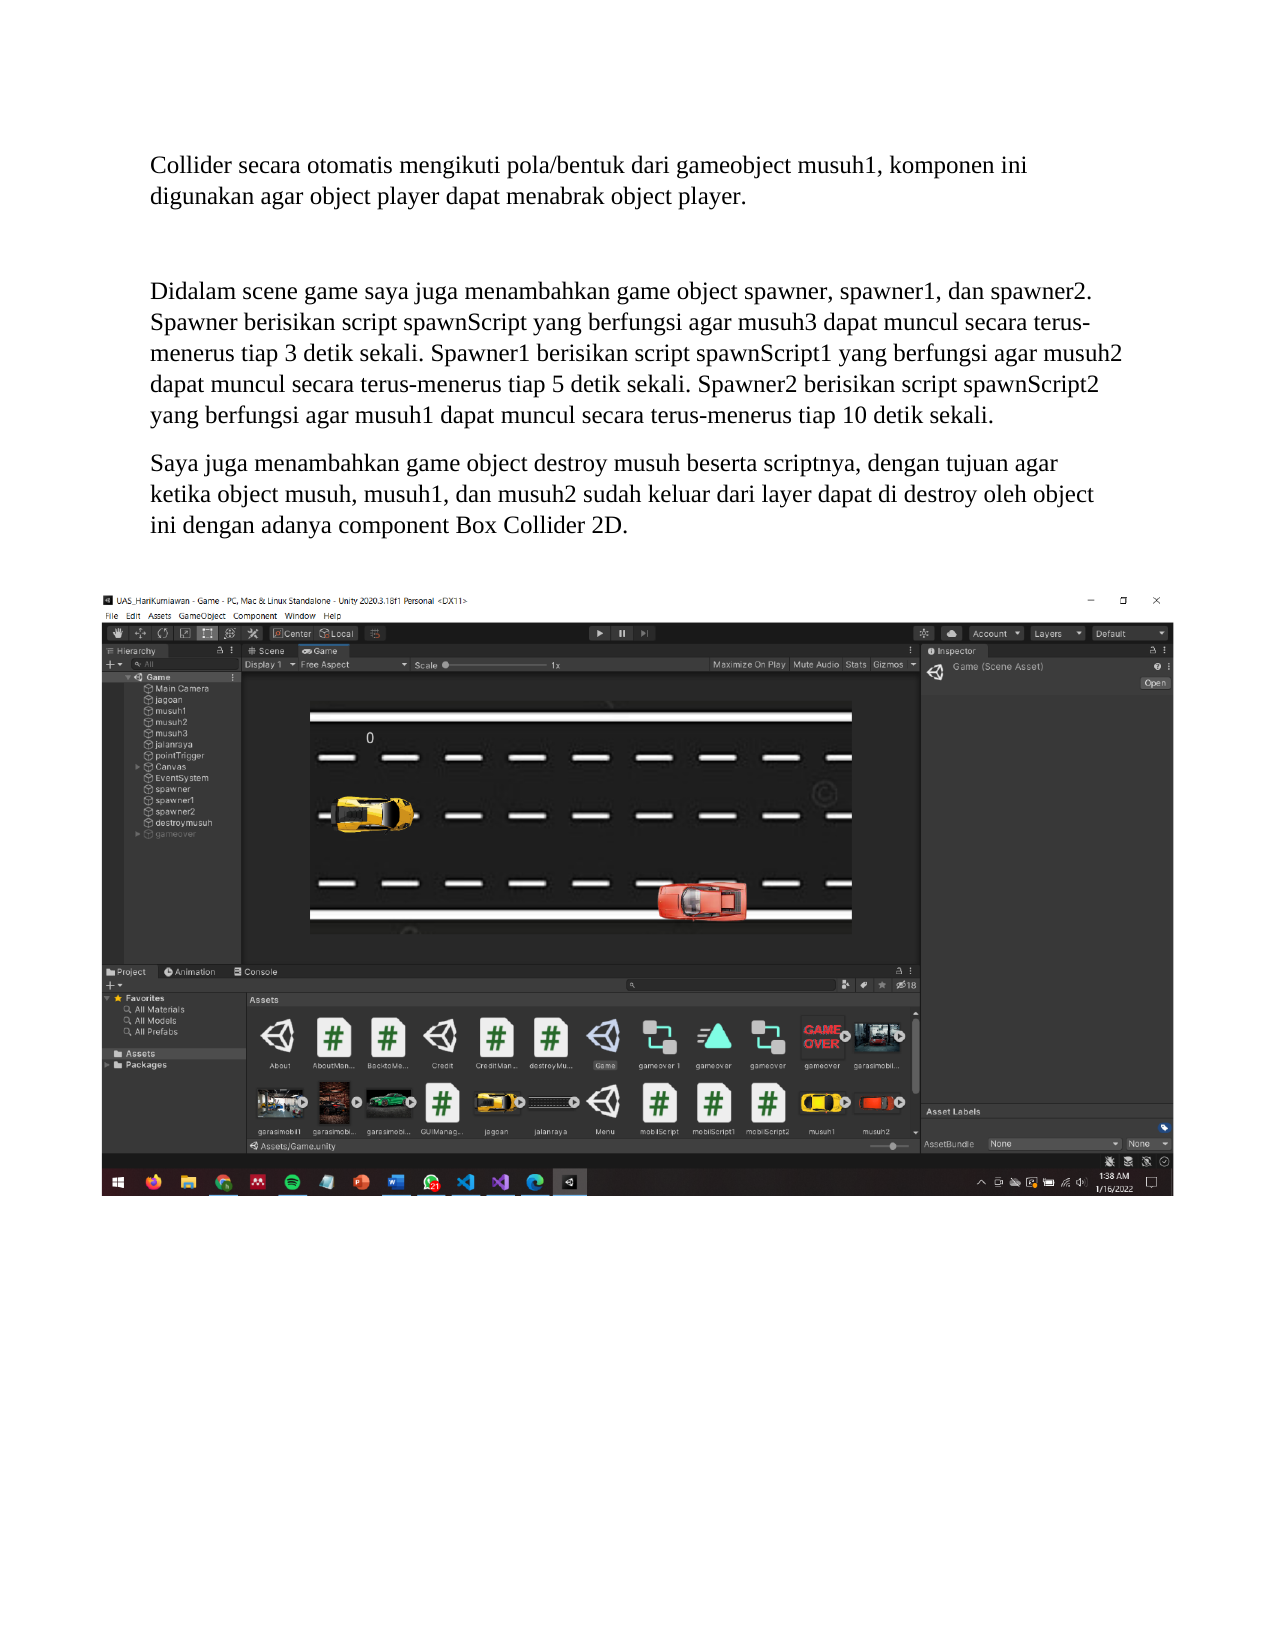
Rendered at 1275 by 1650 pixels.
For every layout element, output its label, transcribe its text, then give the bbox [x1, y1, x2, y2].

text Saya juga menambahkan game object destroy musuh beserta scriptnya, dengan tujuan agar ketika object musuh, musuh1, dan musuh2 sudah keluar dari layer dapat di destroy oleh object ini dengan adanya component Box Collider 2D. [150, 448, 1125, 539]
picture [101, 592, 1174, 1196]
text Didalam scene game saya juga menambahkan game object spawner, spawner1, dan spawner2. Spawner berisikan script spawnScript yang berfungsi agar musuh3 dapat muncul secara terus-menerus tiap 3 detik sekali. Spawner1 berisikan script spawnScript1 yang berfungsi agar musuh2 dapat muncul secara terus-menerus tiap 5 detik sekali. Spawner2 berisikan script spawnScript2 yang berfungsi agar musuh1 dapat muncul secara terus-menerus tiap 10 detik sekali. [150, 276, 1125, 429]
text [150, 150, 1125, 210]
